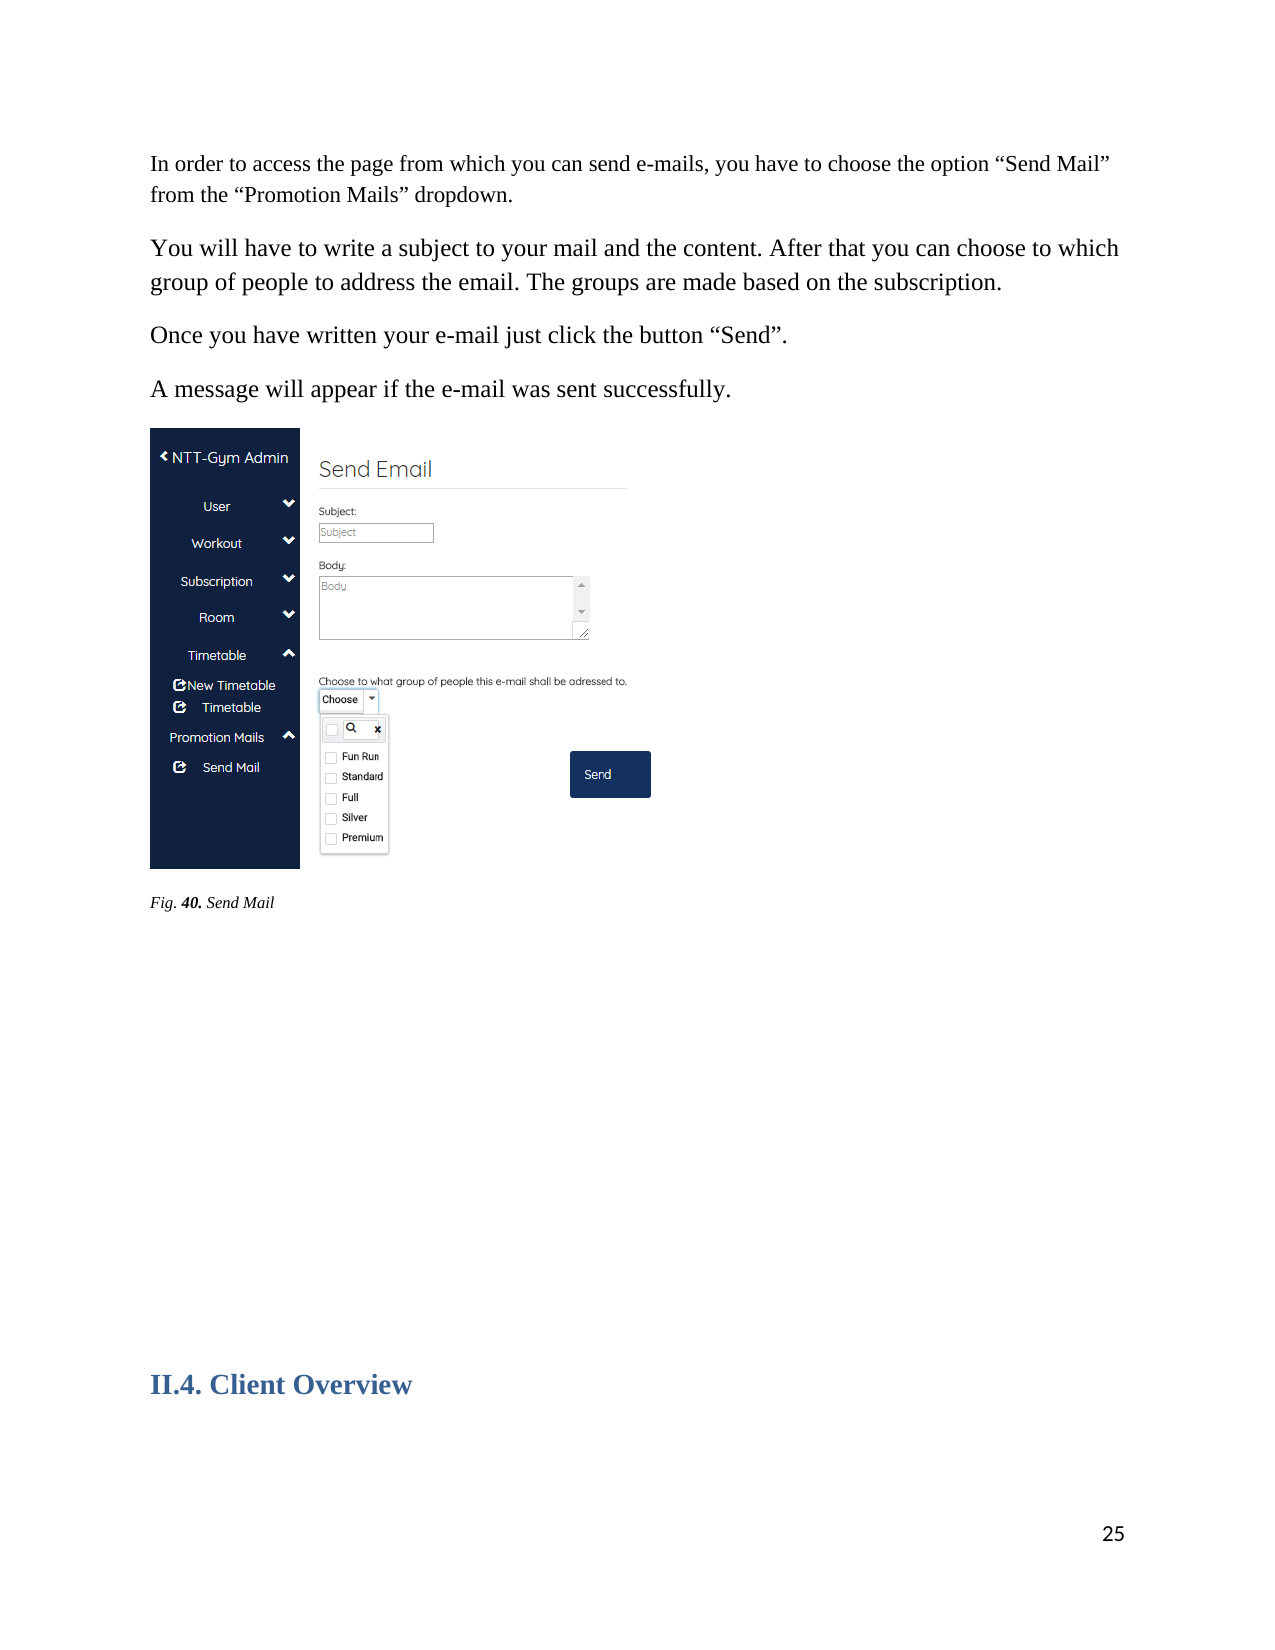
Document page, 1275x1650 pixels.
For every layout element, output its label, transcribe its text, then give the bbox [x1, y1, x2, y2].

picture [150, 428, 675, 869]
text A message will appear if the e-mail was sent successfully. [150, 374, 1125, 403]
text Once you have written your e-mail just click the button “Send”. [150, 320, 1125, 349]
subtitle II.4. Client Overview [150, 1367, 1125, 1400]
text You will have to write a subject to your mail and the content. After that you can choose to which group of people to address the email. The groups are made based on the subscription. [150, 233, 1125, 295]
text In order to access the page from which you can send e-mails, you have to choose the option “Send Mail” from the “Promotion Mails” dropdown. [150, 150, 1125, 208]
text Fig. 40. Send Mail [150, 893, 1125, 912]
